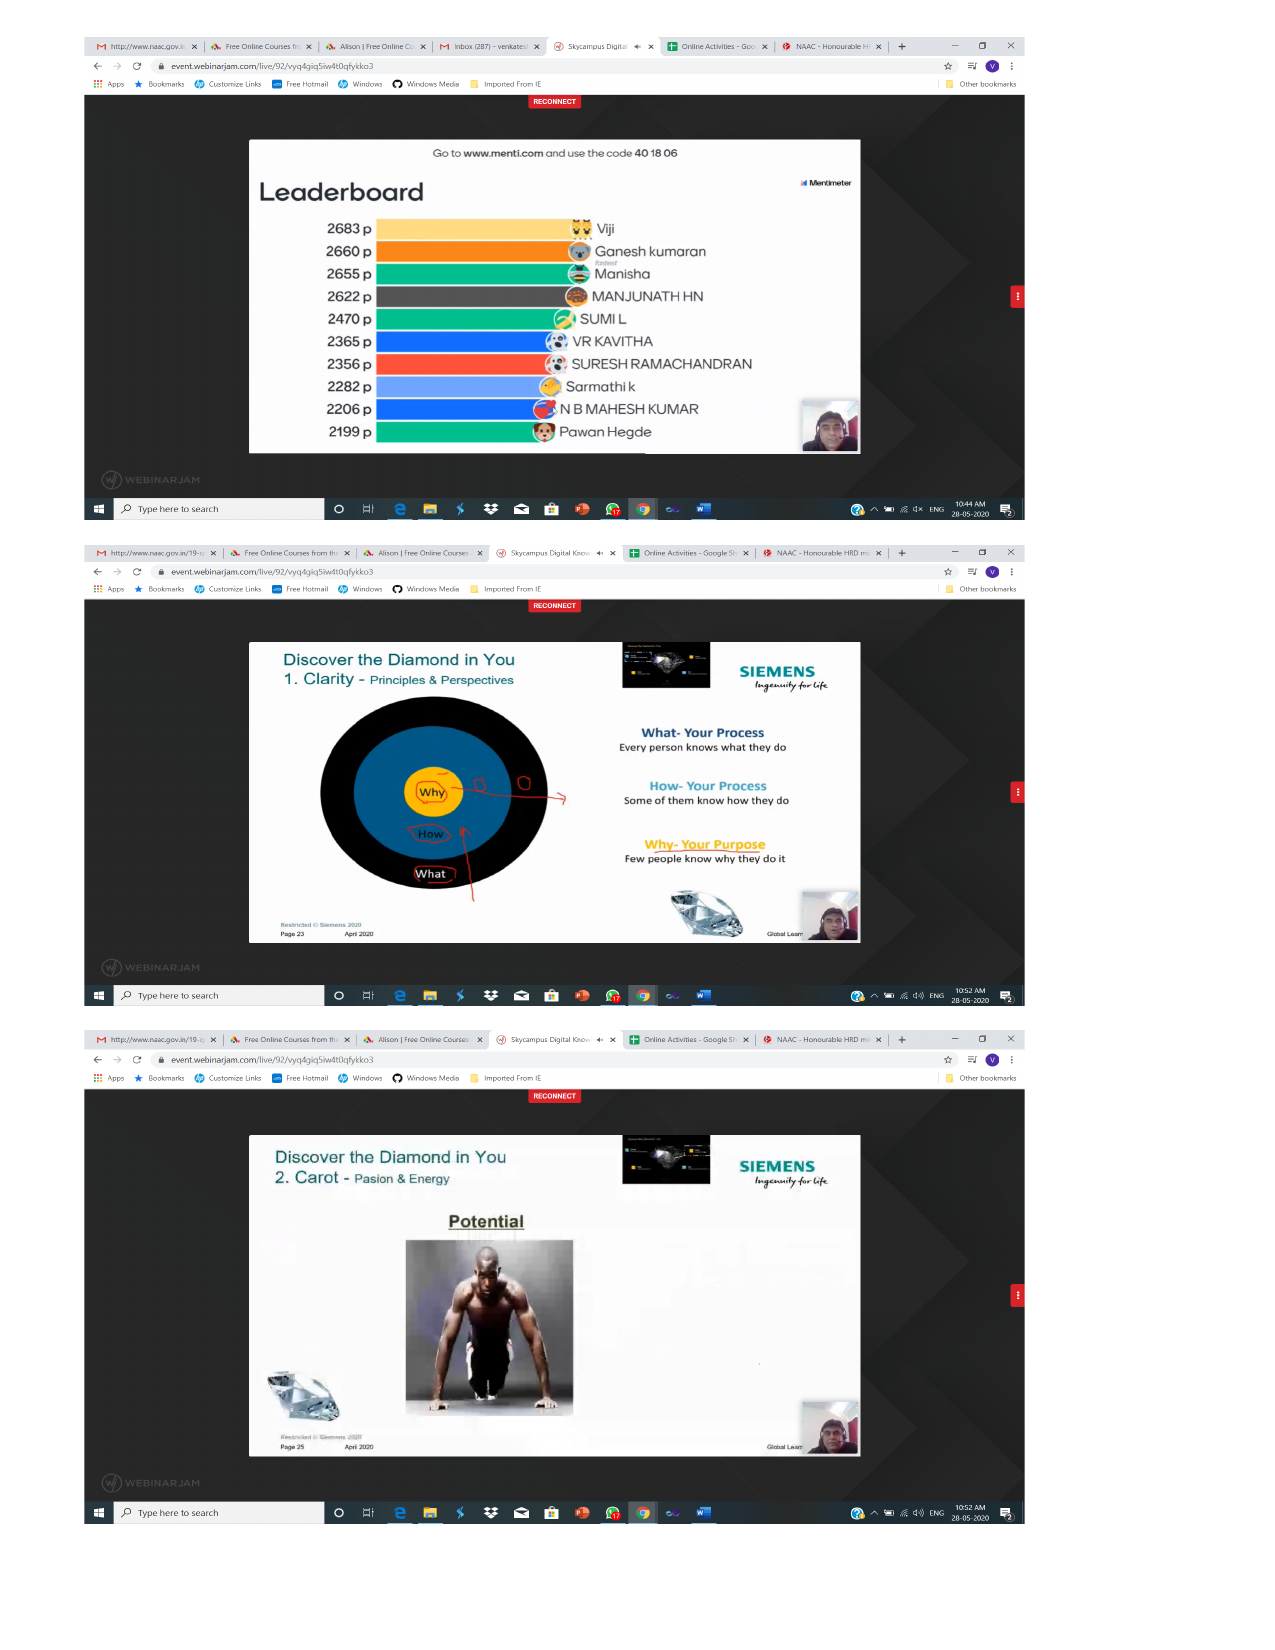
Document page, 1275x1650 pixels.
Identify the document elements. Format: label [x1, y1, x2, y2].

picture [84, 545, 1025, 1006]
picture [84, 37, 1025, 520]
picture [84, 1030, 1025, 1524]
